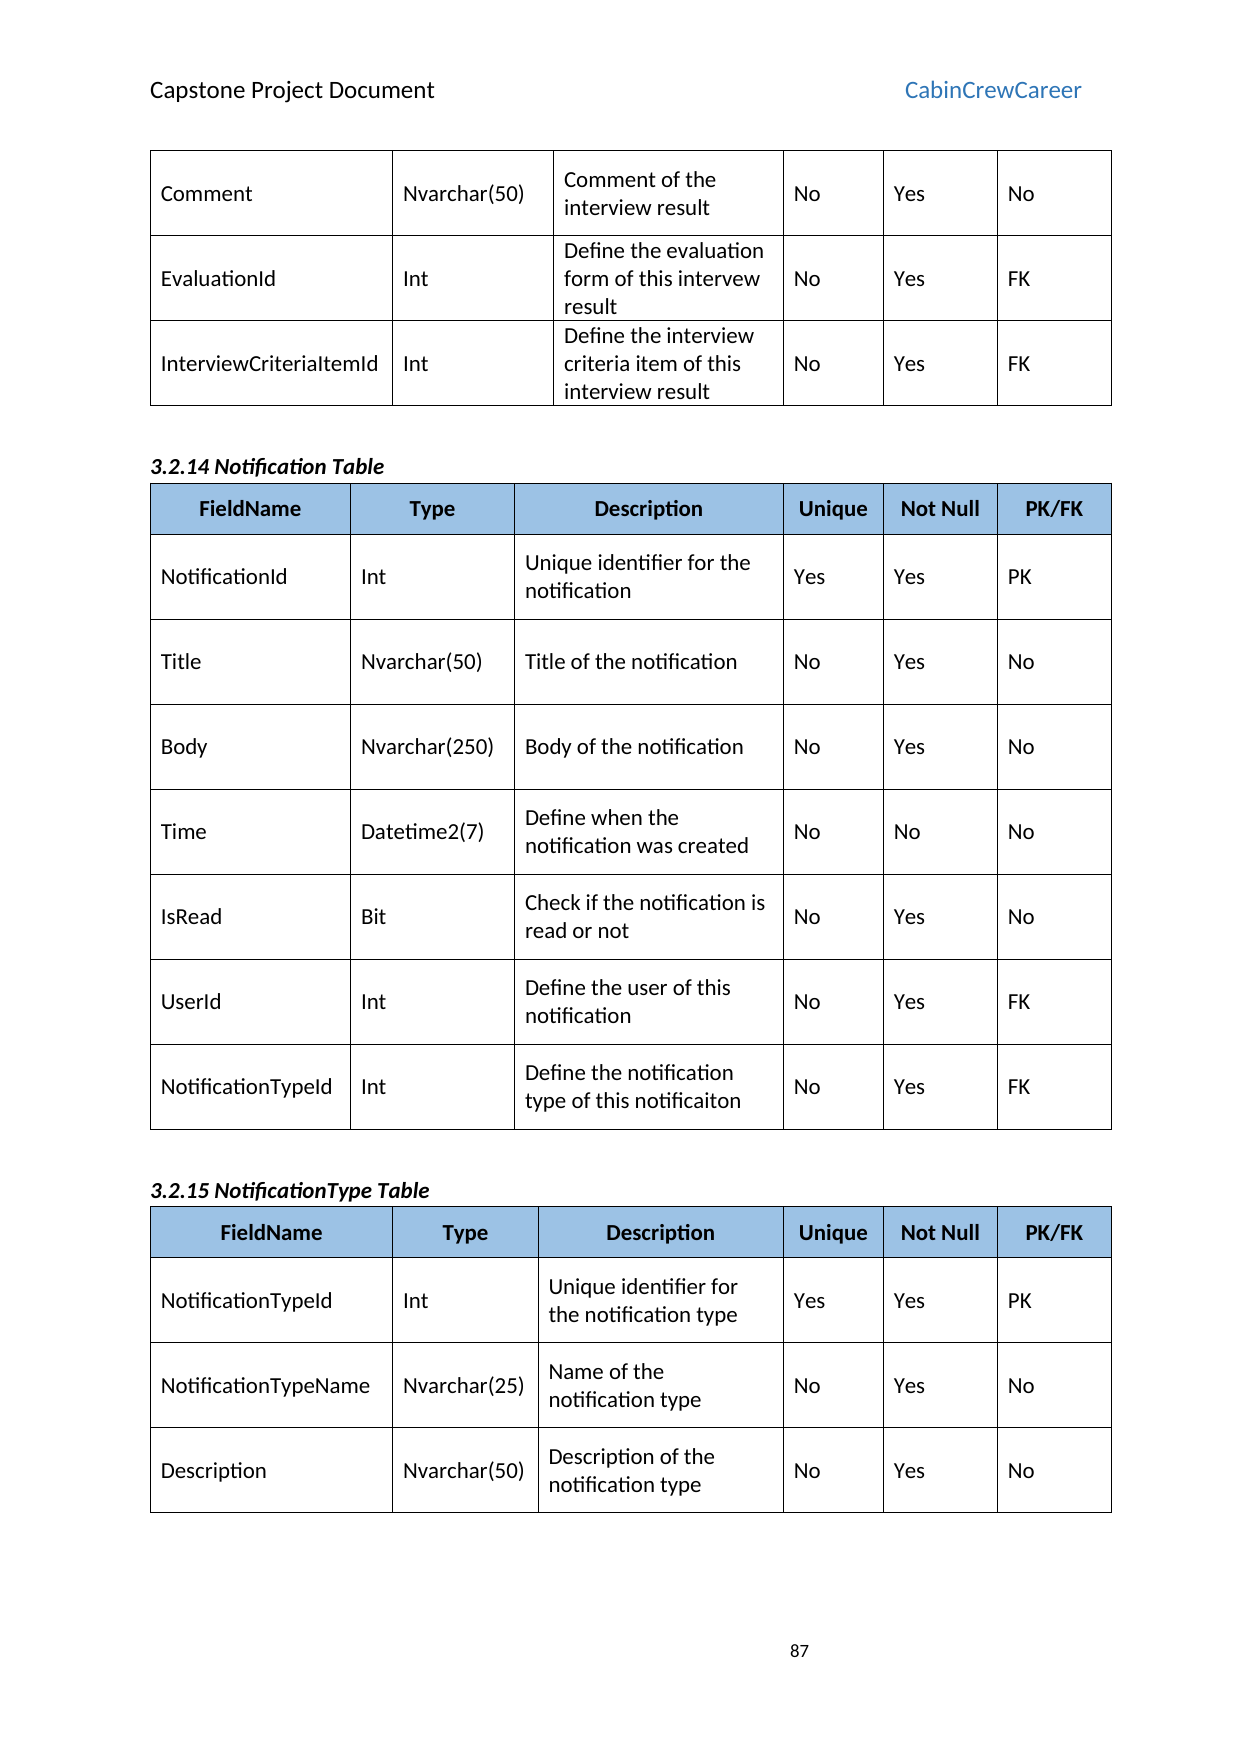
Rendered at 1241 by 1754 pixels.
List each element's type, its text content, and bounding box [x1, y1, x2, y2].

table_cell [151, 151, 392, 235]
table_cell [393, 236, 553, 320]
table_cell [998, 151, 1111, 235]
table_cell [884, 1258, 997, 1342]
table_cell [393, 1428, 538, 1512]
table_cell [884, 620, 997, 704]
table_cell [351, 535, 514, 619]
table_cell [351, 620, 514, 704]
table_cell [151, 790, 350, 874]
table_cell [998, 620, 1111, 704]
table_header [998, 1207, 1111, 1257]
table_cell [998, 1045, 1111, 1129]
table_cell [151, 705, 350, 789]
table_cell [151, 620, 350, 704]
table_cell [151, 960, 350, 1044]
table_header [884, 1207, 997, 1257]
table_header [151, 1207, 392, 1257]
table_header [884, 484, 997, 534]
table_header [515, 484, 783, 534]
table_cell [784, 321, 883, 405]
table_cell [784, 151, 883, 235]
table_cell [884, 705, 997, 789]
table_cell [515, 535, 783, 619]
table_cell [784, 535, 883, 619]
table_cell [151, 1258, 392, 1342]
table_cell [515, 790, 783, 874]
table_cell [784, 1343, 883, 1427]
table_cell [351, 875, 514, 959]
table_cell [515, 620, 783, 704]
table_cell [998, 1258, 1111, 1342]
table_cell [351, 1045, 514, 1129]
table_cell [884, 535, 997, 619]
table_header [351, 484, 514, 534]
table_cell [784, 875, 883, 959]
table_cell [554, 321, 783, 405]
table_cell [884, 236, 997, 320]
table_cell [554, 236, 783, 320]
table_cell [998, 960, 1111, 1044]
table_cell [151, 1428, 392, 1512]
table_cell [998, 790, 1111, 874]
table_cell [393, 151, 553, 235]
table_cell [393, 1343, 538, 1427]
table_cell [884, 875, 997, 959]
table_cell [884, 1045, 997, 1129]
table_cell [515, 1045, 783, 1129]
subtitle 3.2.14 Notification Table [150, 452, 1090, 480]
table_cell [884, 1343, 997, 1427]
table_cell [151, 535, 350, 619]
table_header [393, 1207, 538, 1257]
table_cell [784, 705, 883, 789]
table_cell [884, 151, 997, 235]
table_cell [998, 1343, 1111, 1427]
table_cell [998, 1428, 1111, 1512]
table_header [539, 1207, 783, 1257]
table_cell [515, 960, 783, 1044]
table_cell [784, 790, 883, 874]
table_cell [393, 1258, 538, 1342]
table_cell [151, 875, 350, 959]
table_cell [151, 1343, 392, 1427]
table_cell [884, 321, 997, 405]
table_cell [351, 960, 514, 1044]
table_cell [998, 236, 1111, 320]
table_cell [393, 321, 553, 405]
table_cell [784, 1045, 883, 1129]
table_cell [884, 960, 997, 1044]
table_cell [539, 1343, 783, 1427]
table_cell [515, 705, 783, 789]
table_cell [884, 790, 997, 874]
subtitle 3.2.15 NotificationType Table [150, 1176, 1090, 1204]
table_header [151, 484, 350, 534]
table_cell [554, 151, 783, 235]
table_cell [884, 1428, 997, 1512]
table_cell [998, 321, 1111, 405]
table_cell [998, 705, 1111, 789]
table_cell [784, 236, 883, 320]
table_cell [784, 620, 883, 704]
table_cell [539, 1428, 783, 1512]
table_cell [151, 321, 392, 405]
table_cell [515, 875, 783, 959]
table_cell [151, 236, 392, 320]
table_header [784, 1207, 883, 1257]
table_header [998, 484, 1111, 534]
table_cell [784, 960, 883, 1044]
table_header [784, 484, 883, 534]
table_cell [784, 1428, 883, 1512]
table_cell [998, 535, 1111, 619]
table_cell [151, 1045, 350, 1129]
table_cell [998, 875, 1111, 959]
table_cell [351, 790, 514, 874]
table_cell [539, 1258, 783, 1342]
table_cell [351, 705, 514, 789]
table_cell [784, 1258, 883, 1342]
